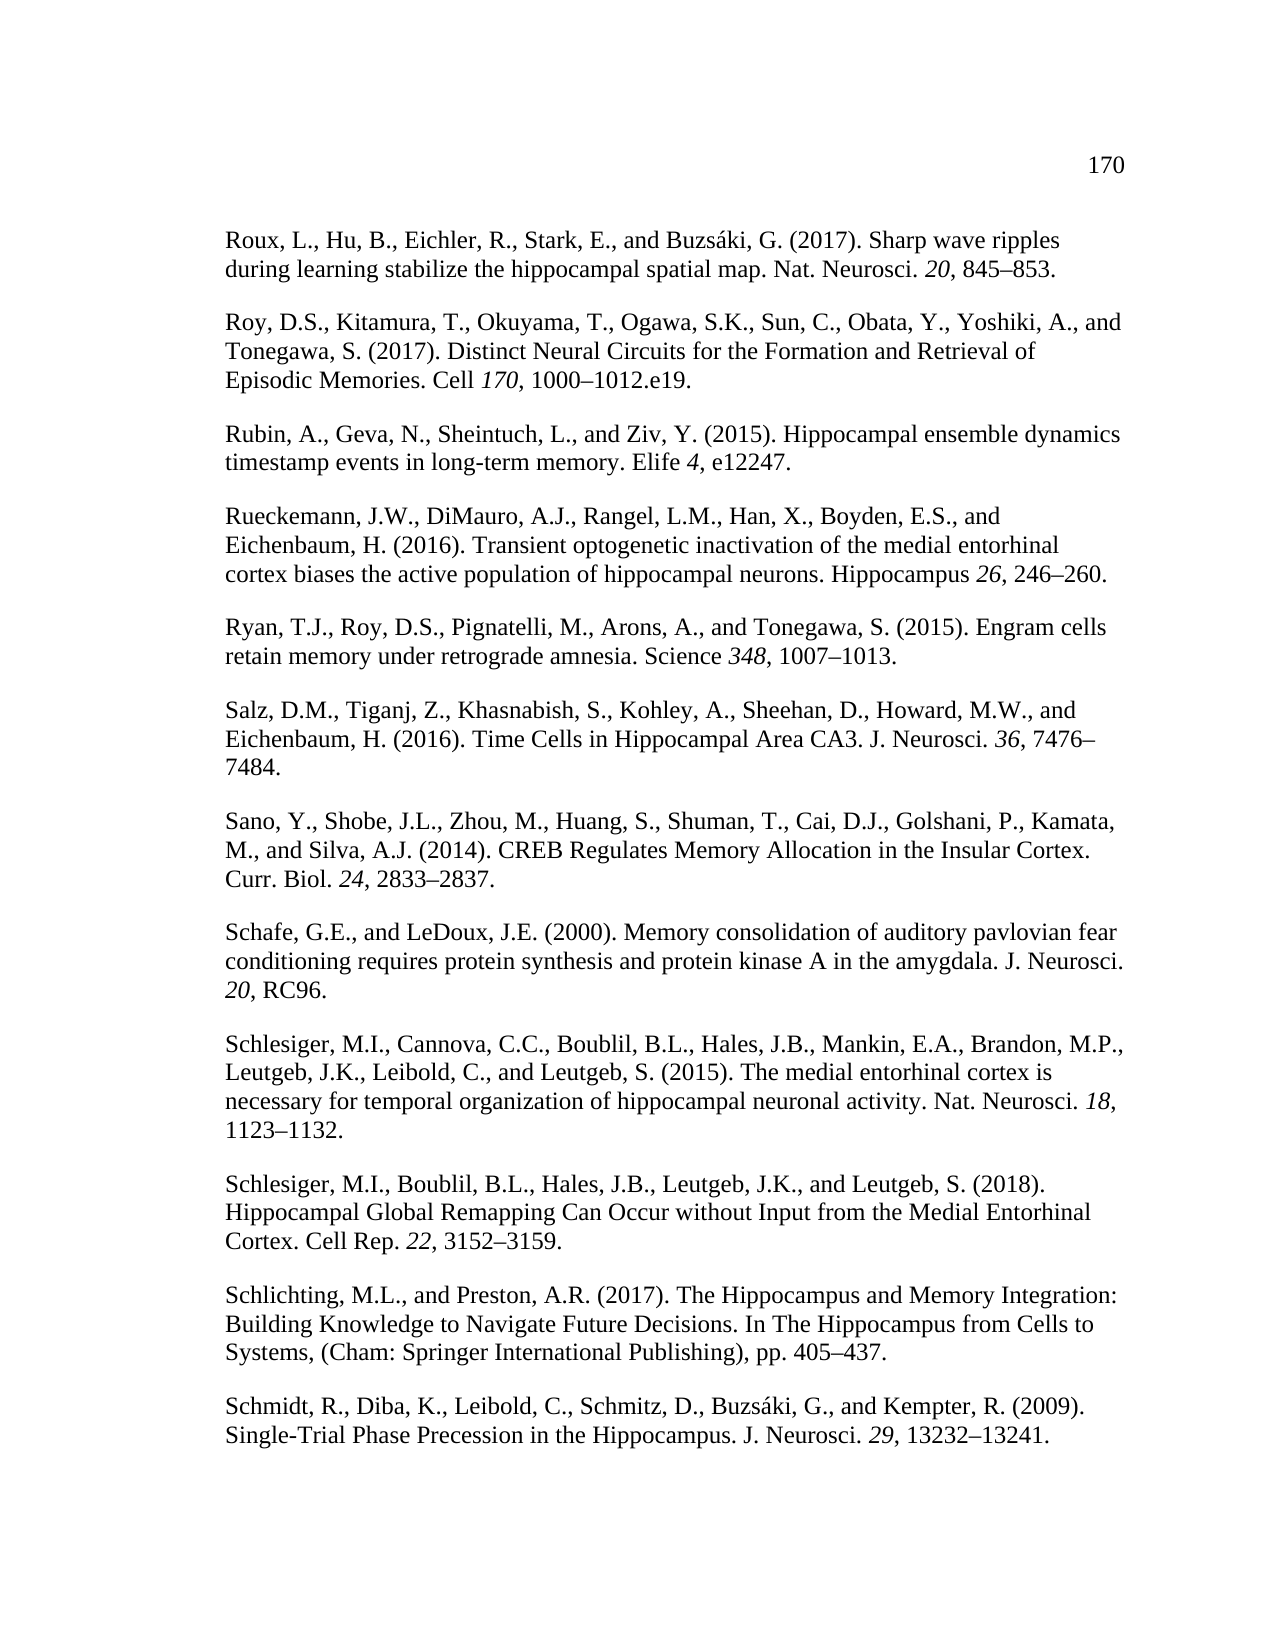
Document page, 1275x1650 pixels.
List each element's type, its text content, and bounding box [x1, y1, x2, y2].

text Ryan, T.J., Roy, D.S., Pignatelli, M., Arons, A., and Tonegawa, S. (2015). Engram cells retain memory under retrograde amnesia. Science 348, 1007–1013. [225, 612, 1125, 670]
text Roy, D.S., Kitamura, T., Okuyama, T., Ogawa, S.K., Sun, C., Obata, Y., Yoshiki, A., and Tonegawa, S. (2017). Distinct Neural Circuits for the Formation and Retrieval of Episodic Memories. Cell 170, 1000–1012.e19. [225, 307, 1125, 394]
text Schlichting, M.L., and Preston, A.R. (2017). The Hippocampus and Memory Integration: Building Knowledge to Navigate Future Decisions. In The Hippocampus from Cells to Systems, (Cham: Springer International Publishing), pp. 405–437. [225, 1280, 1125, 1366]
text Rueckemann, J.W., DiMauro, A.J., Rangel, L.M., Han, X., Boyden, E.S., and Eichenbaum, H. (2016). Transient optogenetic inactivation of the medial entorhinal cortex biases the active population of hippocampal neurons. Hippocampus 26, 246–260. [225, 501, 1125, 587]
text Schlesiger, M.I., Boublil, B.L., Hales, J.B., Leutgeb, J.K., and Leutgeb, S. (2018). Hippocampal Global Remapping Can Occur without Input from the Medial Entorhinal Cortex. Cell Rep. 22, 3152–3159. [225, 1169, 1125, 1255]
text Rubin, A., Geva, N., Sheintuch, L., and Ziv, Y. (2015). Hippocampal ensemble dynamics timestamp events in long-term memory. Elife 4, e12247. [225, 419, 1125, 476]
text Schafe, G.E., and LeDoux, J.E. (2000). Memory consolidation of auditory pavlovian fear conditioning requires protein synthesis and protein kinase A in the amygdala. J. Neurosci. 20, RC96. [225, 917, 1125, 1004]
text Schlesiger, M.I., Cannova, C.C., Boublil, B.L., Hales, J.B., Mankin, E.A., Brandon, M.P., Leutgeb, J.K., Leibold, C., and Leutgeb, S. (2015). The medial entorhinal cortex is necessary for temporal organization of hippocampal neuronal activity. Nat. Neurosci. 18, 1123–1132. [225, 1029, 1125, 1144]
text Sano, Y., Shobe, J.L., Zhou, M., Huang, S., Shuman, T., Cai, D.J., Golshani, P., Kamata, M., and Silva, A.J. (2014). CREB Regulates Memory Allocation in the Insular Cortex. Curr. Biol. 24, 2833–2837. [225, 806, 1125, 892]
text Roux, L., Hu, B., Eichler, R., Stark, E., and Buzsáki, G. (2017). Sharp wave ripples during learning stabilize the hippocampal spatial map. Nat. Neurosci. 20, 845–853. [225, 225, 1125, 282]
text Salz, D.M., Tiganj, Z., Khasnabish, S., Kohley, A., Sheehan, D., Howard, M.W., and Eichenbaum, H. (2016). Time Cells in Hippocampal Area CA3. J. Neurosci. 36, 7476–7484. [225, 695, 1125, 781]
text Schmidt, R., Diba, K., Leibold, C., Schmitz, D., Buzsáki, G., and Kempter, R. (2009). Single-Trial Phase Precession in the Hippocampus. J. Neurosci. 29, 13232–13241. [225, 1391, 1125, 1449]
